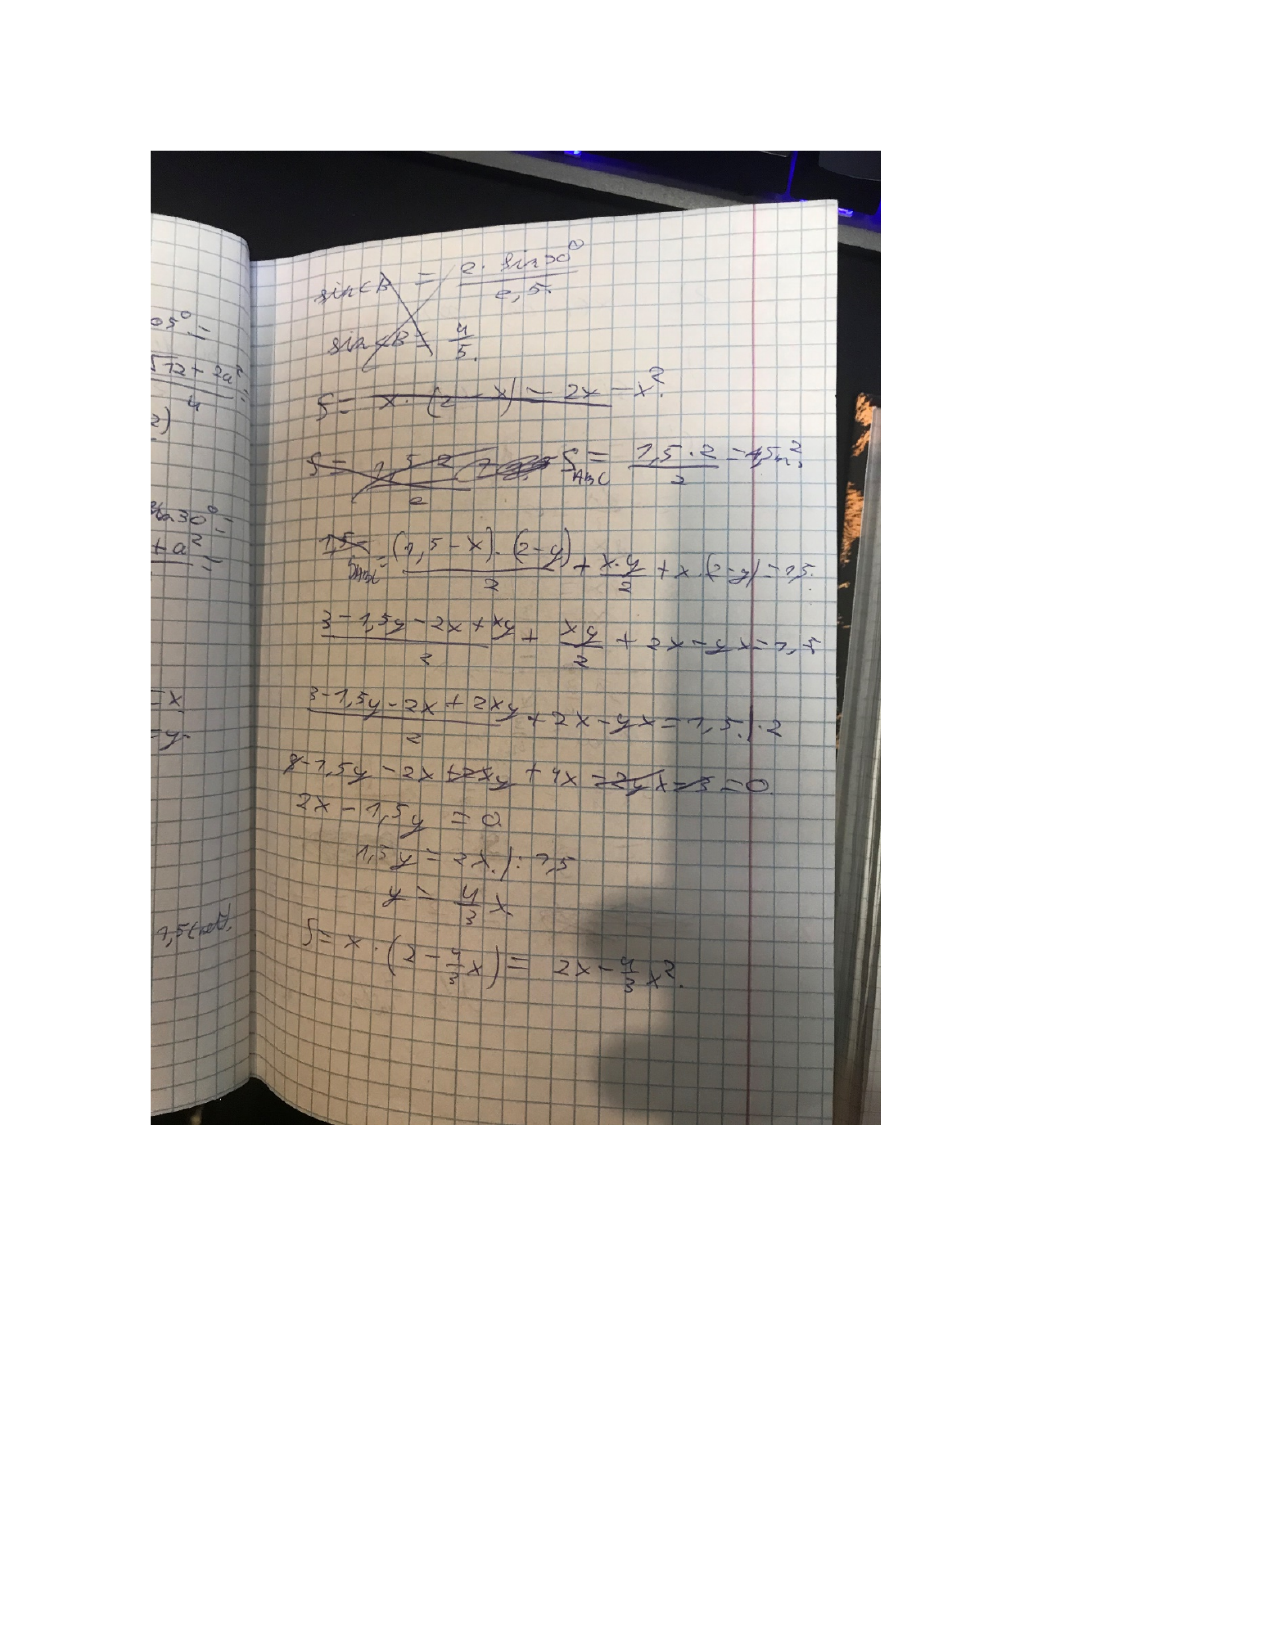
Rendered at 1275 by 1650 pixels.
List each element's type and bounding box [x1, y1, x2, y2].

picture [151, 152, 881, 1125]
